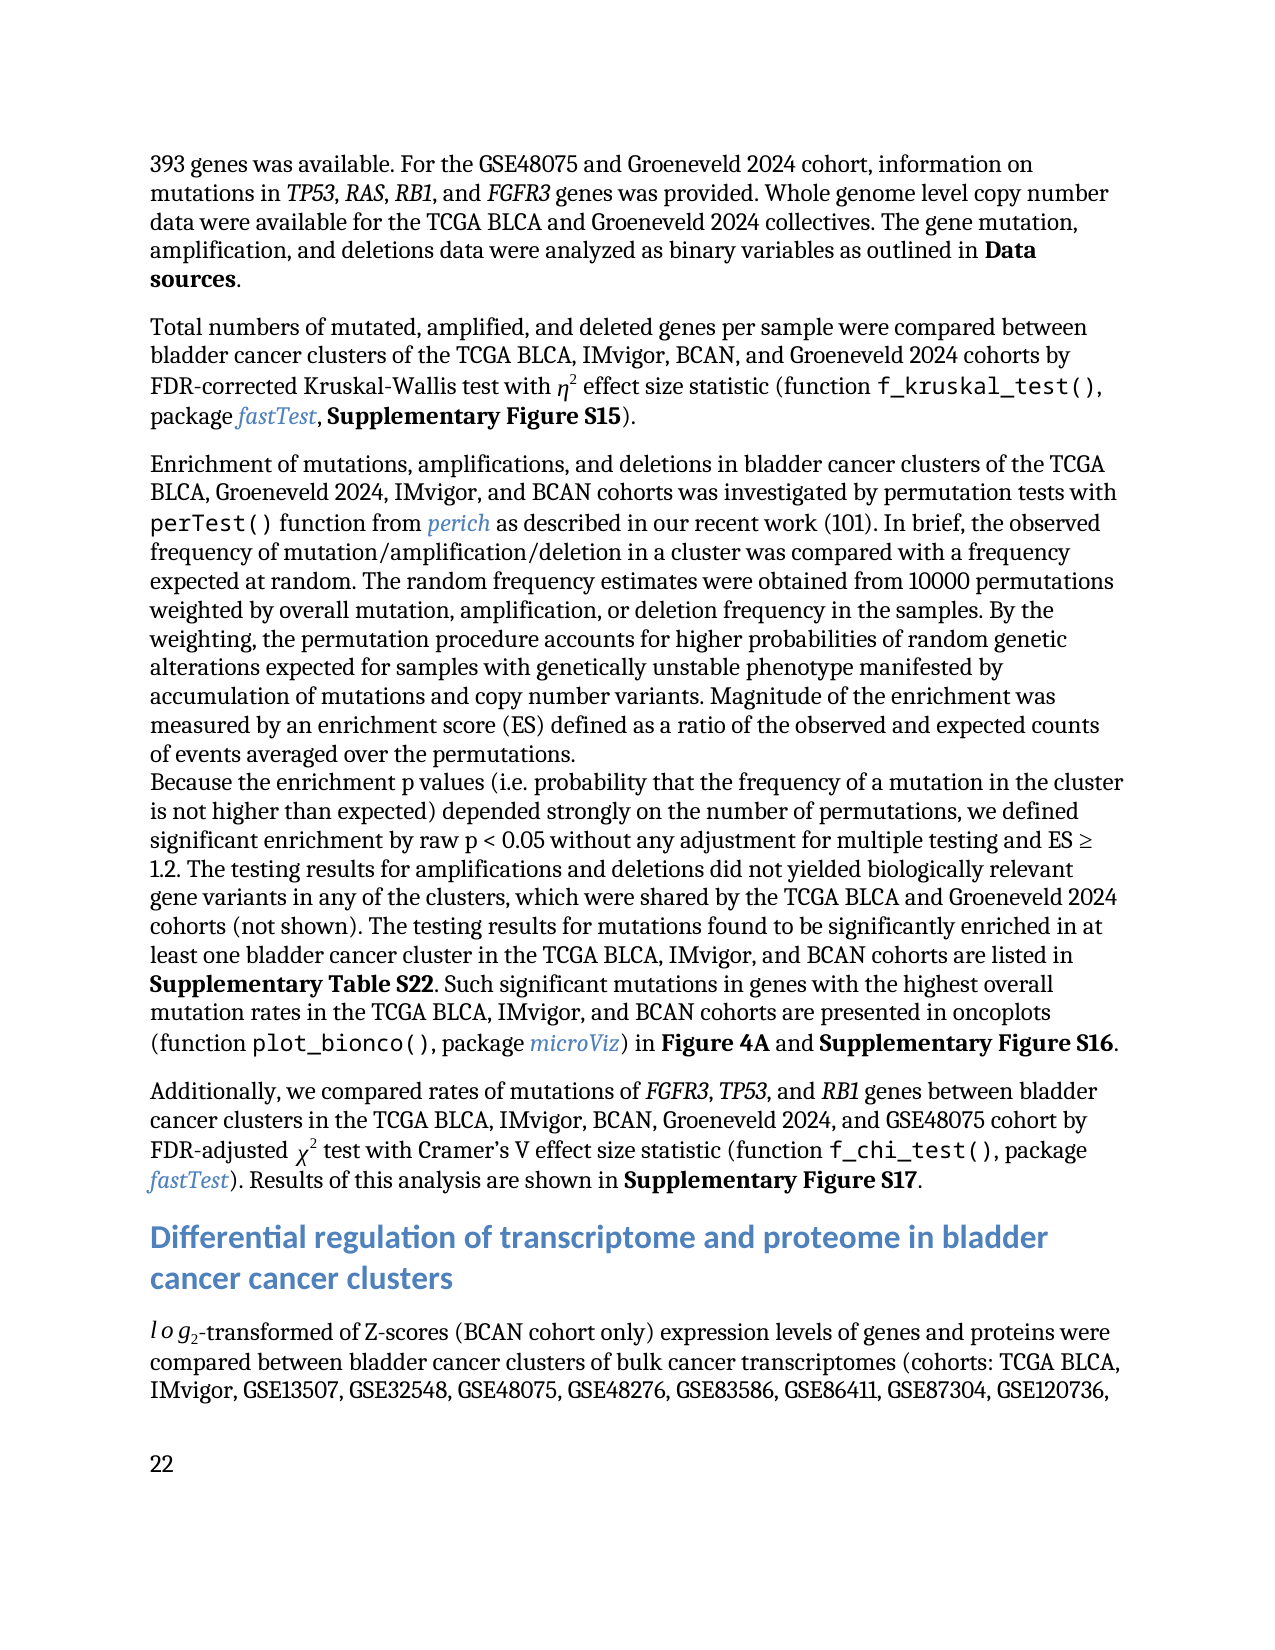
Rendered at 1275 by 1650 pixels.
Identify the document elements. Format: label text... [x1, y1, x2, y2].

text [150, 1316, 1125, 1405]
text Additionally, we compared rates of mutations of FGFR3, TP53, and RB1 genes between bladder cancer clusters in the TCGA BLCA, IMvigor, BCAN, Groeneveld 2024, and GSE48075 cohort by FDR-adjusted test with Cramer’s V effect size statistic (function f_chi_test(), package fastTest). Results of this analysis are shown in Supplementary Figure S17. [150, 1077, 1125, 1195]
subtitle Differential regulation of transcriptome and proteome in bladder cancer cancer clusters [150, 1216, 1125, 1297]
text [150, 150, 1125, 294]
text Total numbers of mutated, amplified, and deleted genes per sample were compared between bladder cancer clusters of the TCGA BLCA, IMvigor, BCAN, and Groeneveld 2024 cohorts by FDR-corrected Kruskal-Wallis test with effect size statistic (function f_kruskal_test(), package fastTest, Supplementary Figure S15). [150, 312, 1125, 431]
text Enrichment of mutations, amplifications, and deletions in bladder cancer clusters of the TCGA BLCA, Groeneveld 2024, IMvigor, and BCAN cohorts was investigated by permutation tests with perTest() function from perich as described in our recent work (101). In brief, the observed frequency of mutation/amplification/deletion in a cluster was compared with a frequency expected at random. The random frequency estimates were obtained from 10000 permutations weighted by overall mutation, amplification, or deletion frequency in the samples. By the weighting, the permutation procedure accounts for higher probabilities of random genetic alterations expected for samples with genetically unstable phenotype manifested by accumulation of mutations and copy number variants. Magnitude of the enrichment was measured by an enrichment score (ES) defined as a ratio of the observed and expected counts of events averaged over the permutations. Because the enrichment p values (i.e. probability that the frequency of a mutation in the cluster is not higher than expected) depended strongly on the number of permutations, we defined significant enrichment by raw p < 0.05 without any adjustment for multiple testing and ES 1.2. The testing results for amplifications and deletions did not yielded biologically relevant gene variants in any of the clusters, which were shared by the TCGA BLCA and Groeneveld 2024 cohorts (not shown). The testing results for mutations found to be significantly enriched in at least one bladder cancer cluster in the TCGA BLCA, IMvigor, and BCAN cohorts are listed in Supplementary Table S22. Such significant mutations in genes with the highest overall mutation rates in the TCGA BLCA, IMvigor, and BCAN cohorts are presented in oncoplots (function plot_bionco(), package microViz) in Figure 4A and Supplementary Figure S16. [150, 449, 1125, 1058]
